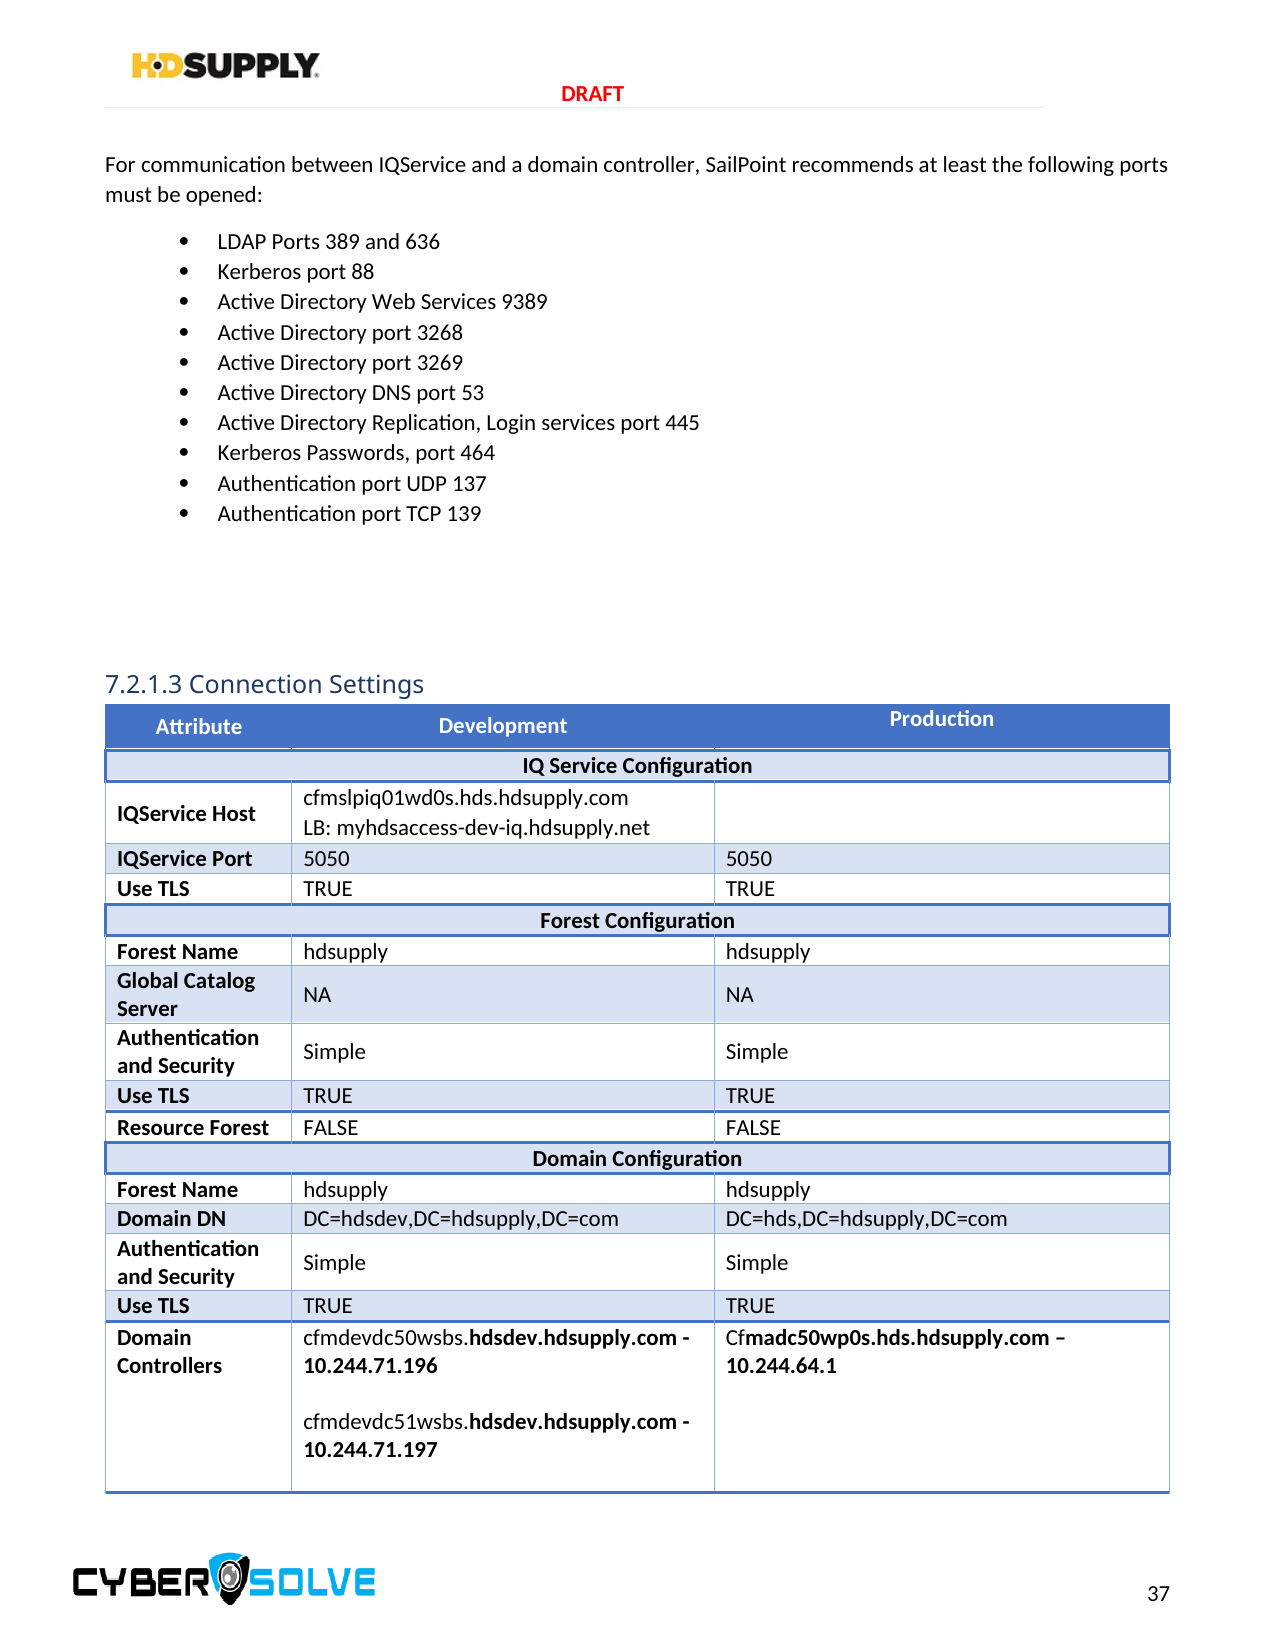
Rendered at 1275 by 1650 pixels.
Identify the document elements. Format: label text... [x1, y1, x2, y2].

list LDAP Ports 389 and 636 [180, 227, 1170, 255]
table_cell IQService Port [106, 844, 291, 873]
table_cell Forest Name [106, 937, 291, 965]
table_cell hdsupply [292, 1175, 714, 1203]
table_cell FALSE [715, 1113, 1169, 1141]
table_cell Simple [715, 1234, 1169, 1290]
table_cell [715, 1323, 1169, 1491]
table_cell NA [715, 966, 1169, 1022]
list Active Directory Replication, Login services port 445 [180, 408, 1170, 436]
table_cell Simple [715, 1024, 1169, 1079]
table_header Development [292, 705, 714, 748]
list Authentication port UDP 137 [180, 469, 1170, 497]
table_cell TRUE [292, 1291, 714, 1320]
table_cell DC=hdsdev,DC=hdsupply,DC=com [292, 1204, 714, 1233]
table_cell hdsupply [715, 937, 1169, 965]
table_cell IQService Host [106, 783, 291, 843]
table_cell Authentication and Security [106, 1024, 291, 1079]
table_cell Domain DN [106, 1204, 291, 1233]
table_cell Domain Controllers [106, 1323, 291, 1491]
list Active Directory DNS port 53 [180, 378, 1170, 406]
table_cell Domain Configuration [107, 1144, 1168, 1172]
text For communication between IQService and a domain controller, SailPoint recommends at least the following ports must be opened: [105, 150, 1170, 208]
table_cell TRUE [292, 874, 714, 903]
table_cell TRUE [292, 1081, 714, 1109]
picture [110, 30, 344, 102]
table_cell 5050 [292, 844, 714, 873]
table_cell Use TLS [106, 1291, 291, 1320]
table_cell [715, 783, 1169, 843]
table_cell Forest Name [106, 1175, 291, 1203]
table_cell NA [292, 966, 714, 1022]
table_cell hdsupply [292, 937, 714, 965]
table_cell FALSE [292, 1113, 714, 1141]
table_cell Global Catalog Server [106, 966, 291, 1022]
table_cell Simple [292, 1024, 714, 1079]
table_cell Use TLS [106, 874, 291, 903]
list Active Directory port 3269 [180, 348, 1170, 376]
list Authentication port TCP 139 [180, 499, 1170, 527]
table_cell TRUE [715, 1291, 1169, 1320]
table_cell TRUE [715, 874, 1169, 903]
table_cell Use TLS [106, 1081, 291, 1109]
subtitle 7.2.1.3 Connection Settings [105, 667, 1170, 701]
table_cell Forest Configuration [107, 906, 1168, 934]
list Active Directory port 3268 [180, 318, 1170, 346]
table_cell Resource Forest [106, 1113, 291, 1141]
table_cell Simple [292, 1234, 714, 1290]
table_cell Authentication and Security [106, 1234, 291, 1290]
table_cell IQ Service Configuration [107, 752, 1168, 779]
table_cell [292, 1323, 714, 1491]
table_cell DC=hds,DC=hdsupply,DC=com [715, 1204, 1169, 1233]
table_cell cfmslpiq01wd0s.hds.hdsupply.com LB: myhdsaccess-dev-iq.hdsupply.net [292, 783, 714, 843]
table_cell hdsupply [715, 1175, 1169, 1203]
list Kerberos Passwords, port 464 [180, 438, 1170, 467]
table_header Production [715, 705, 1169, 748]
table_cell TRUE [715, 1081, 1169, 1109]
list Kerberos port 88 [180, 257, 1170, 285]
table_header Attribute [106, 705, 291, 748]
table_cell 5050 [715, 844, 1169, 873]
list Active Directory Web Services 9389 [180, 287, 1170, 316]
